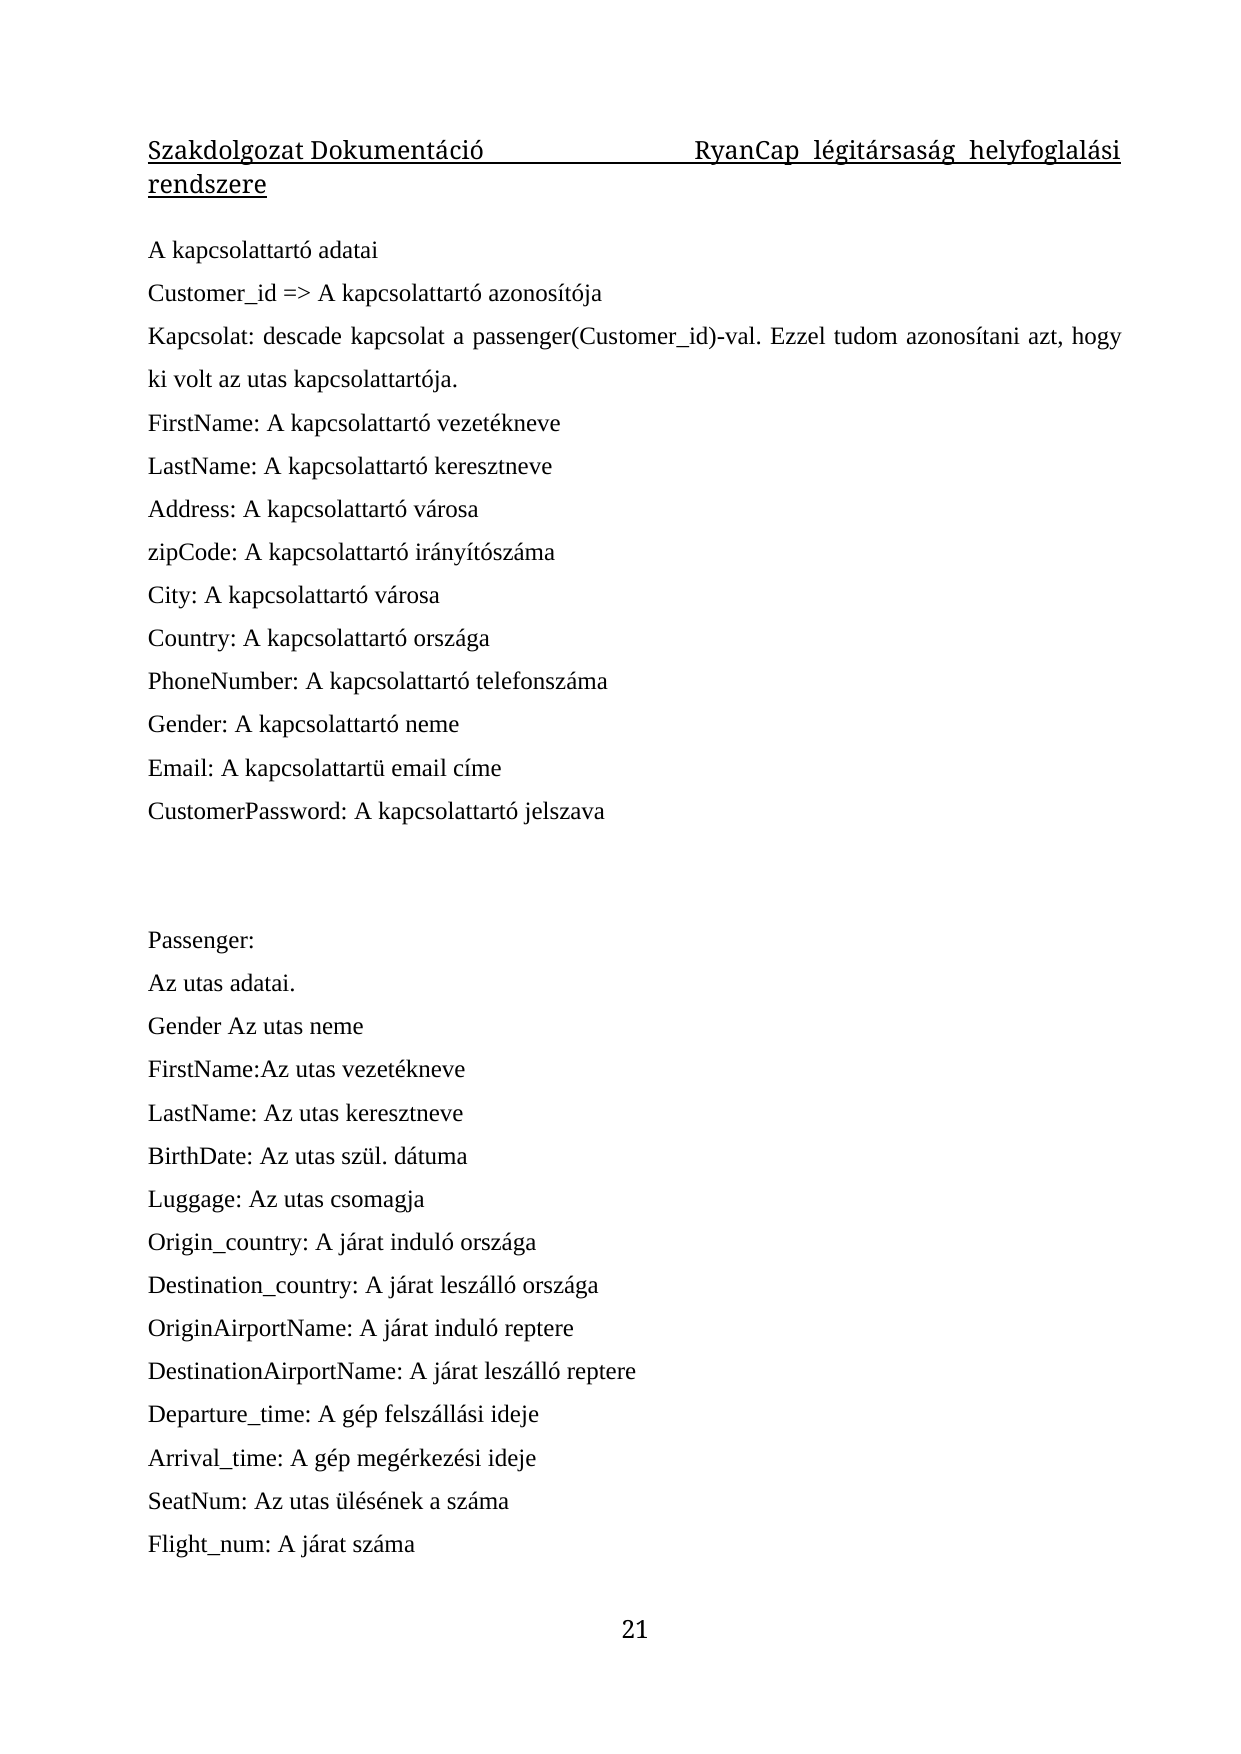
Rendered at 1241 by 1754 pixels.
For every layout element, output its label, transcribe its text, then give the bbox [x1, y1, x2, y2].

text Flight_num: A járat száma [148, 1529, 1122, 1558]
text LastName: Az utas keresztneve [148, 1098, 1122, 1126]
text PhoneNumber: A kapcsolattartó telefonszáma [148, 666, 1122, 695]
text Departure_time: A gép felszállási ideje [148, 1399, 1122, 1428]
text Kapcsolat: descade kapcsolat a passenger(Customer_id)-val. Ezzel tudom azonosítani azt, hogy ki volt az utas kapcsolattartója. [148, 321, 1122, 393]
text City: A kapcsolattartó városa [148, 580, 1122, 609]
text Origin_country: A járat induló országa [148, 1227, 1122, 1256]
text BirthDate: Az utas szül. dátuma [148, 1141, 1122, 1169]
text Az utas adatai. [148, 968, 1122, 997]
text Passenger: [148, 925, 1122, 954]
text zipCode: A kapcsolattartó irányítószáma [148, 537, 1122, 566]
text A kapcsolattartó adatai [148, 235, 1122, 264]
text Arrival_time: A gép megérkezési ideje [148, 1443, 1122, 1471]
text FirstName:Az utas vezetékneve [148, 1054, 1122, 1083]
text FirstName: A kapcsolattartó vezetékneve [148, 408, 1122, 436]
text Address: A kapcsolattartó városa [148, 494, 1122, 523]
text LastName: A kapcsolattartó keresztneve [148, 451, 1122, 479]
text SeatNum: Az utas ülésének a száma [148, 1486, 1122, 1514]
text Customer_id => A kapcsolattartó azonosítója [148, 278, 1122, 307]
text Gender: A kapcsolattartó neme [148, 709, 1122, 738]
text Gender Az utas neme [148, 1011, 1122, 1040]
text Destination_country: A járat leszálló országa [148, 1270, 1122, 1299]
text Country: A kapcsolattartó országa [148, 623, 1122, 652]
text Email: A kapcsolattartü email címe [148, 753, 1122, 781]
text CustomerPassword: A kapcsolattartó jelszava [148, 796, 1122, 824]
text DestinationAirportName: A járat leszálló reptere [148, 1356, 1122, 1385]
text Luggage: Az utas csomagja [148, 1184, 1122, 1213]
text OriginAirportName: A járat induló reptere [148, 1313, 1122, 1342]
